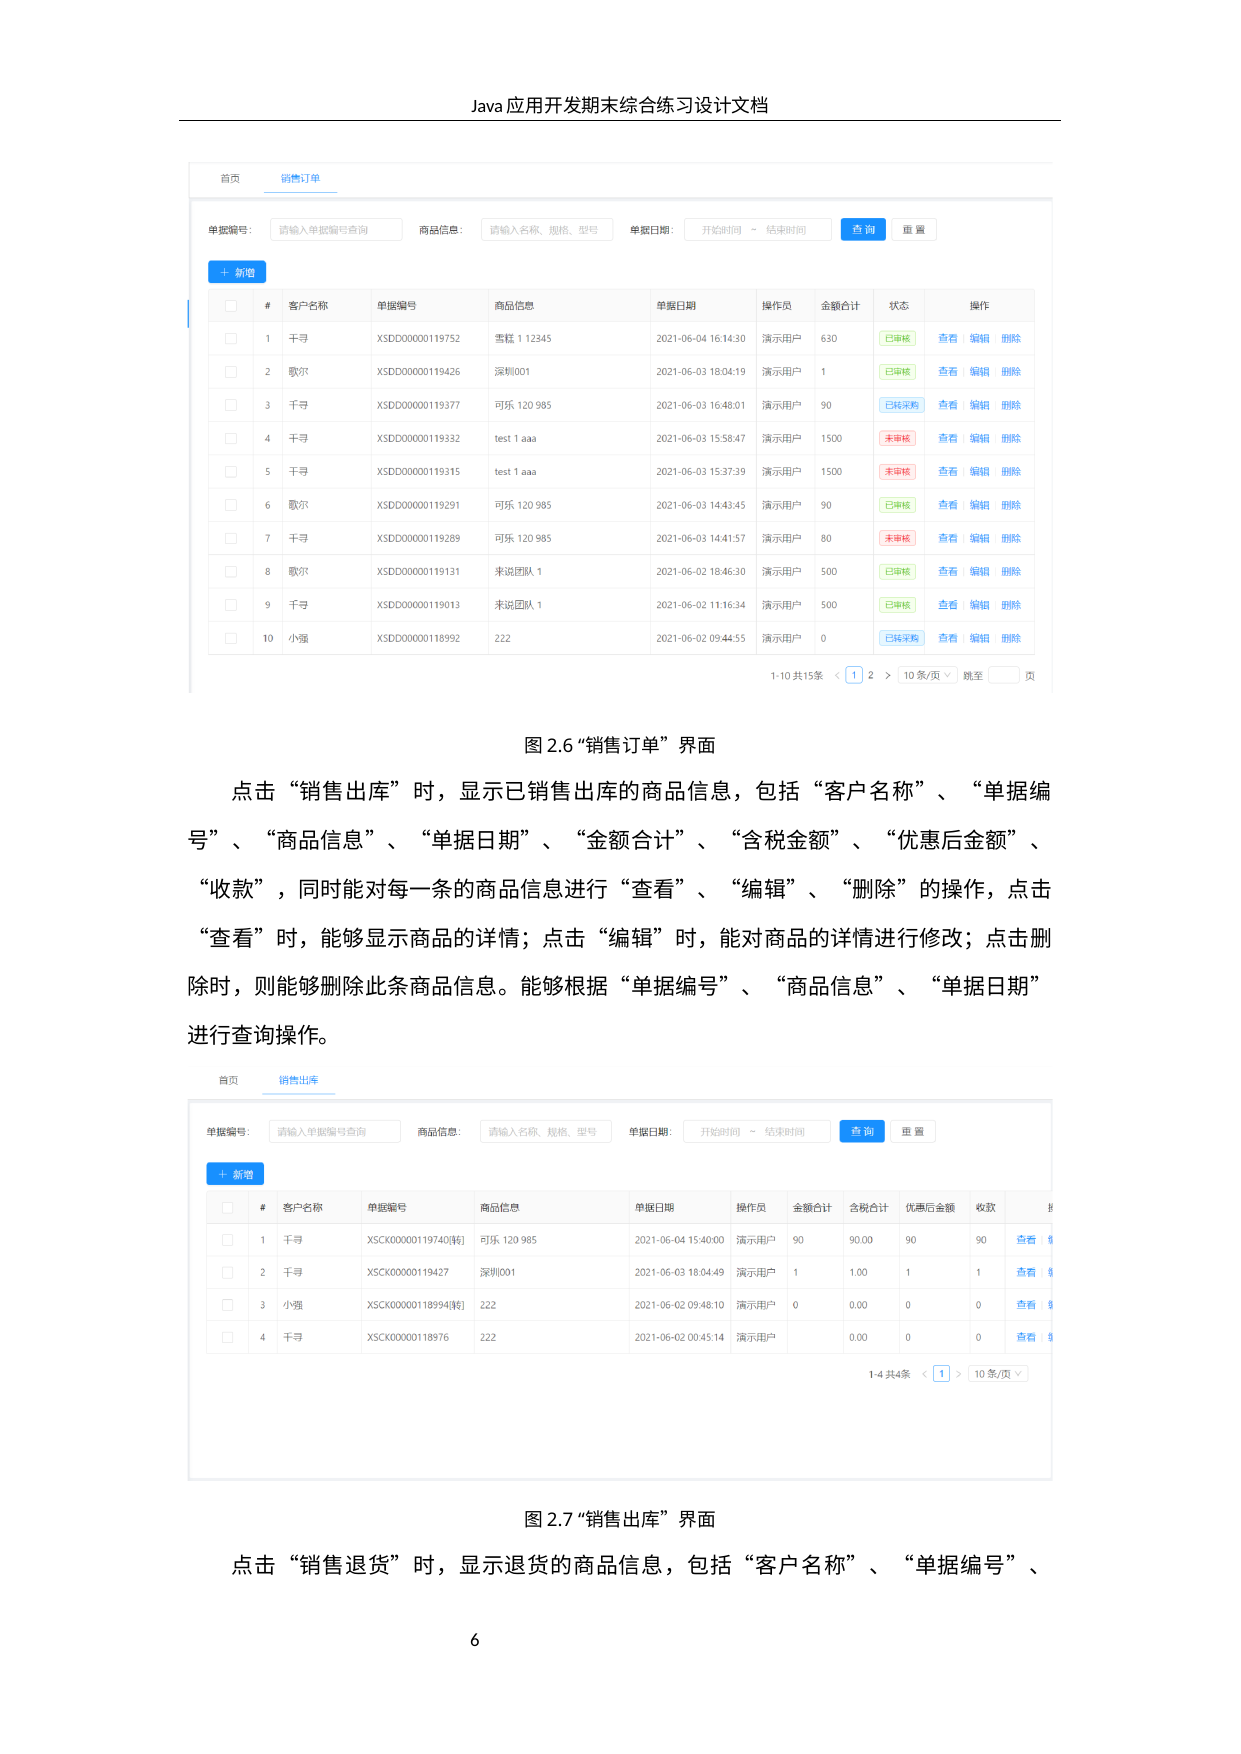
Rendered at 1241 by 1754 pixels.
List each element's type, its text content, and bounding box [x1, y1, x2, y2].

picture [187, 162, 1053, 693]
text 点击“销售出库”时，显示已销售出库的商品信息，包括“客户名称”、“单据编号”、“商品信息”、“单据日期”、“金额合计”、“含税金额”、“优惠后金额”、“收款”，同时能对每一条的商品信息进行“查看”、“编辑”、“删除”的操作，点击“查看”时，能够显示商品的详情；点击“编辑”时，能对商品的详情进行修改；点击删除时，则能够删除此条商品信息。能够根据“单据编号”、“商品信息”、“单据日期”进行查询操作。 [187, 774, 1053, 1050]
text 图2.7 “销售出库”界面 [187, 1502, 1053, 1534]
text 图2.6 “销售订单”界面 [187, 728, 1053, 760]
picture [187, 1066, 1053, 1481]
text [187, 1548, 1053, 1580]
